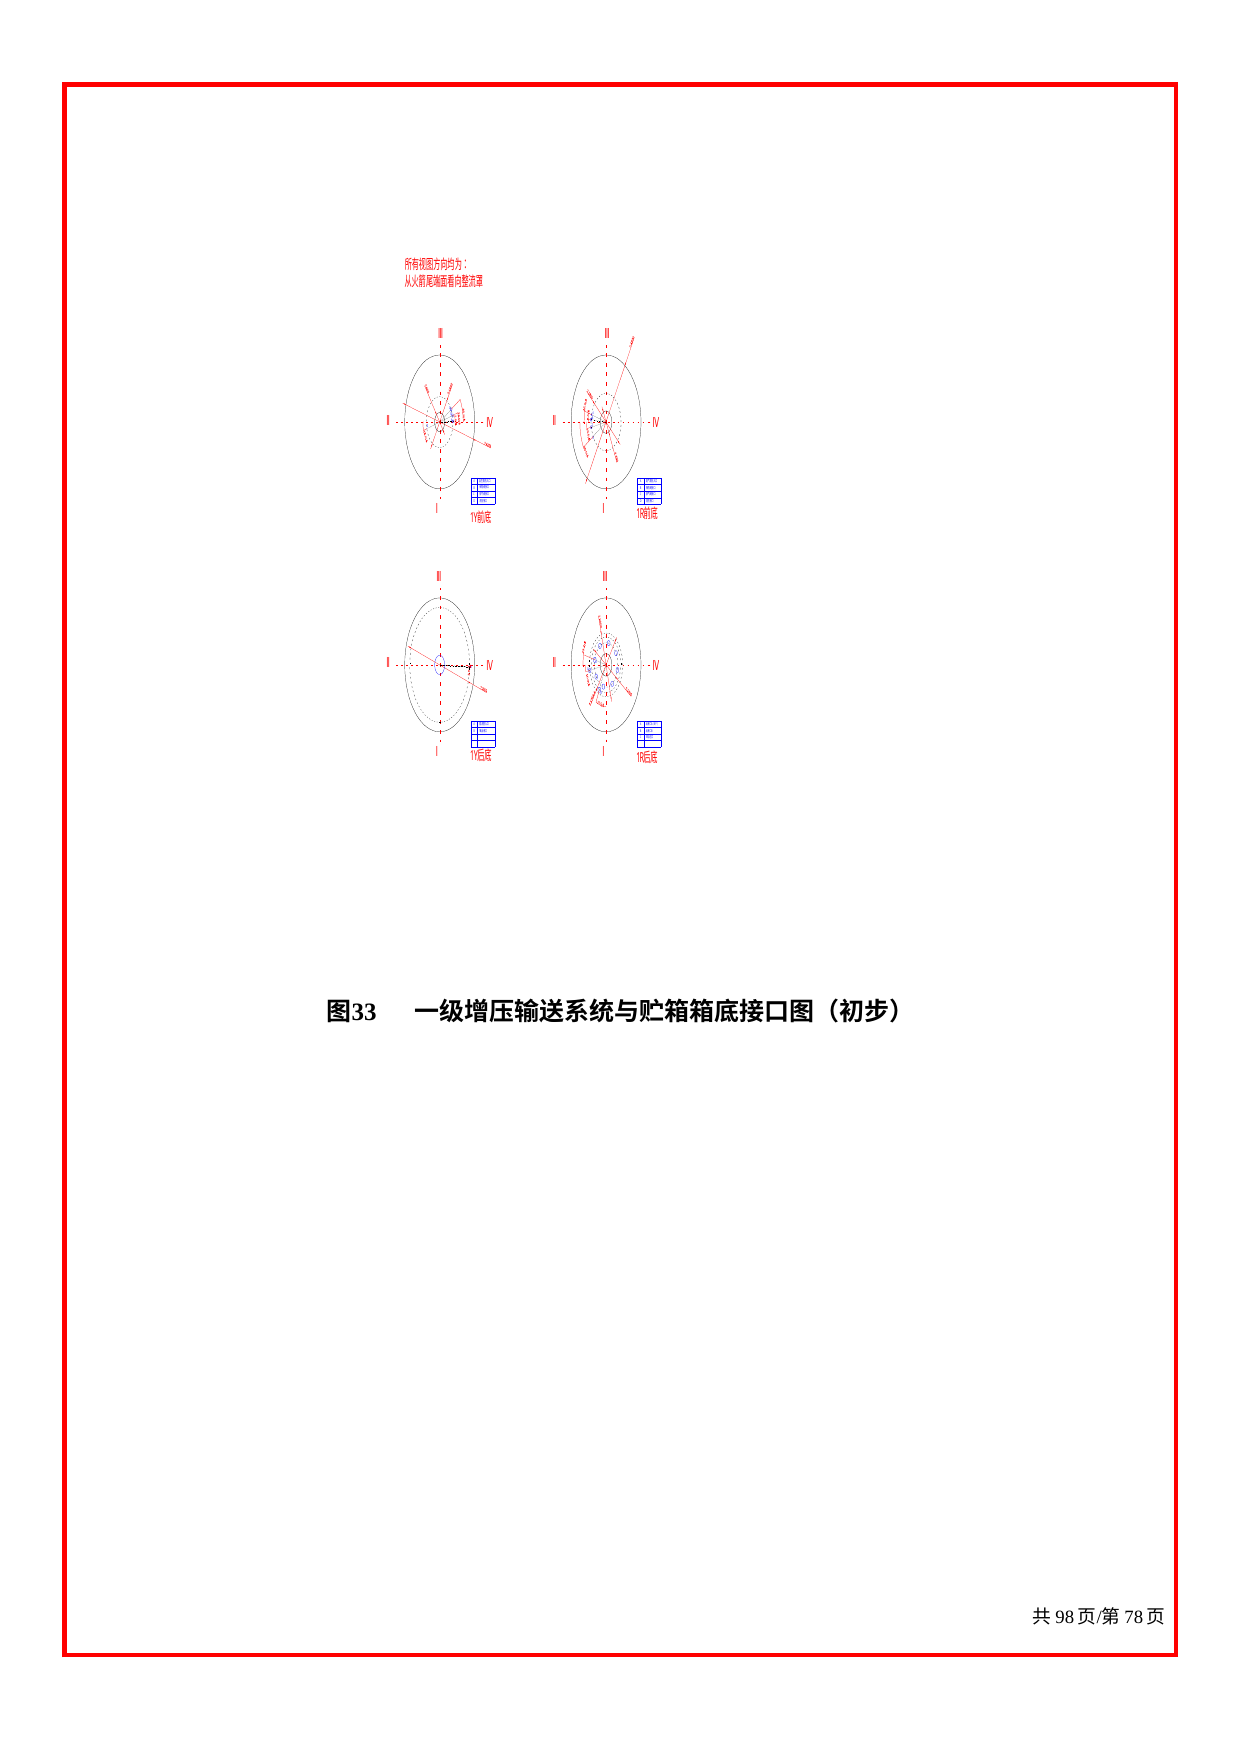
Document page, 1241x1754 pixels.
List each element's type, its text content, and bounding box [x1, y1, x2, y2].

text 一级增压输送系统与贮箱箱底接口图（初步） [75, 977, 1165, 1042]
